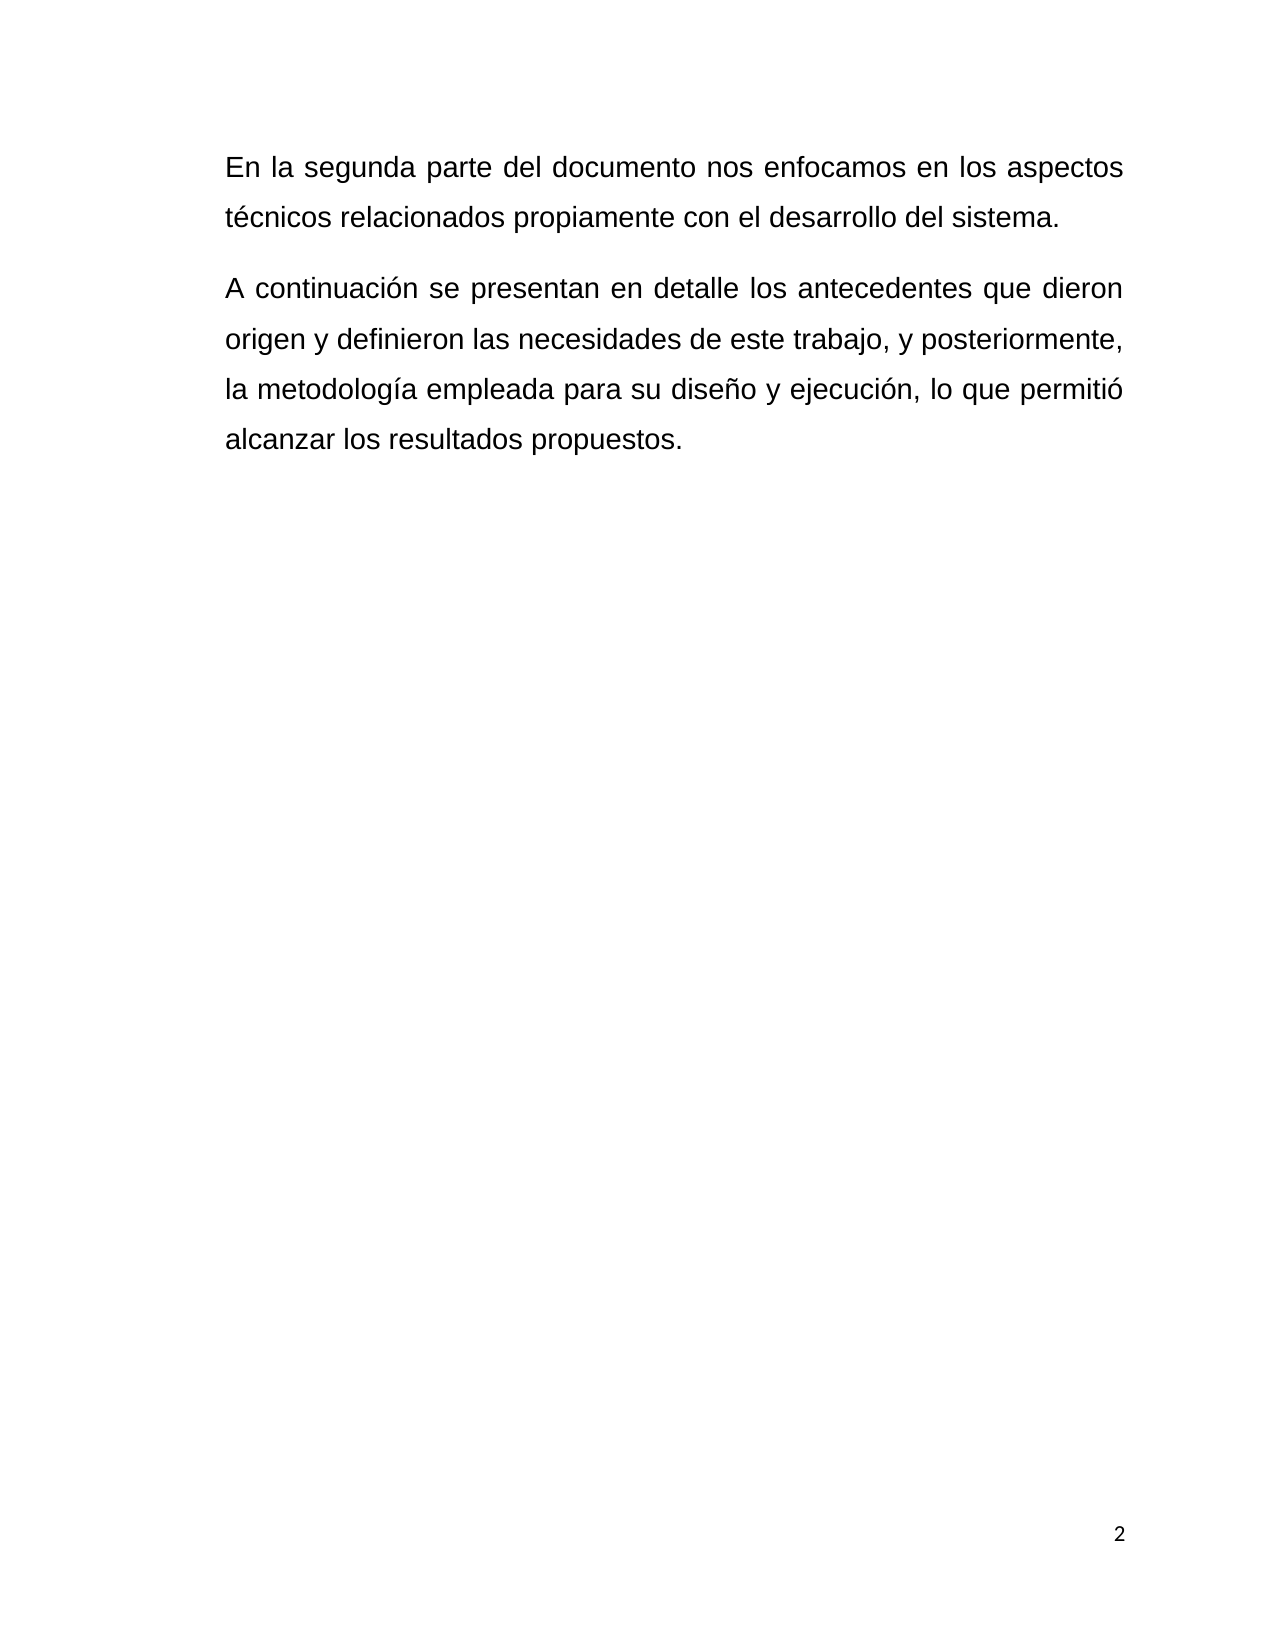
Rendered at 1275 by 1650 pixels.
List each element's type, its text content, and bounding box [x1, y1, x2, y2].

text A continuación se presentan en detalle los antecedentes que dieron origen y definieron las necesidades de este trabajo, y posteriormente, la metodología empleada para su diseño y ejecución, lo que permitió alcanzar los resultados propuestos. [225, 271, 1125, 456]
text En la segunda parte del documento nos enfocamos en los aspectos técnicos relacionados propiamente con el desarrollo del sistema. [225, 150, 1125, 234]
